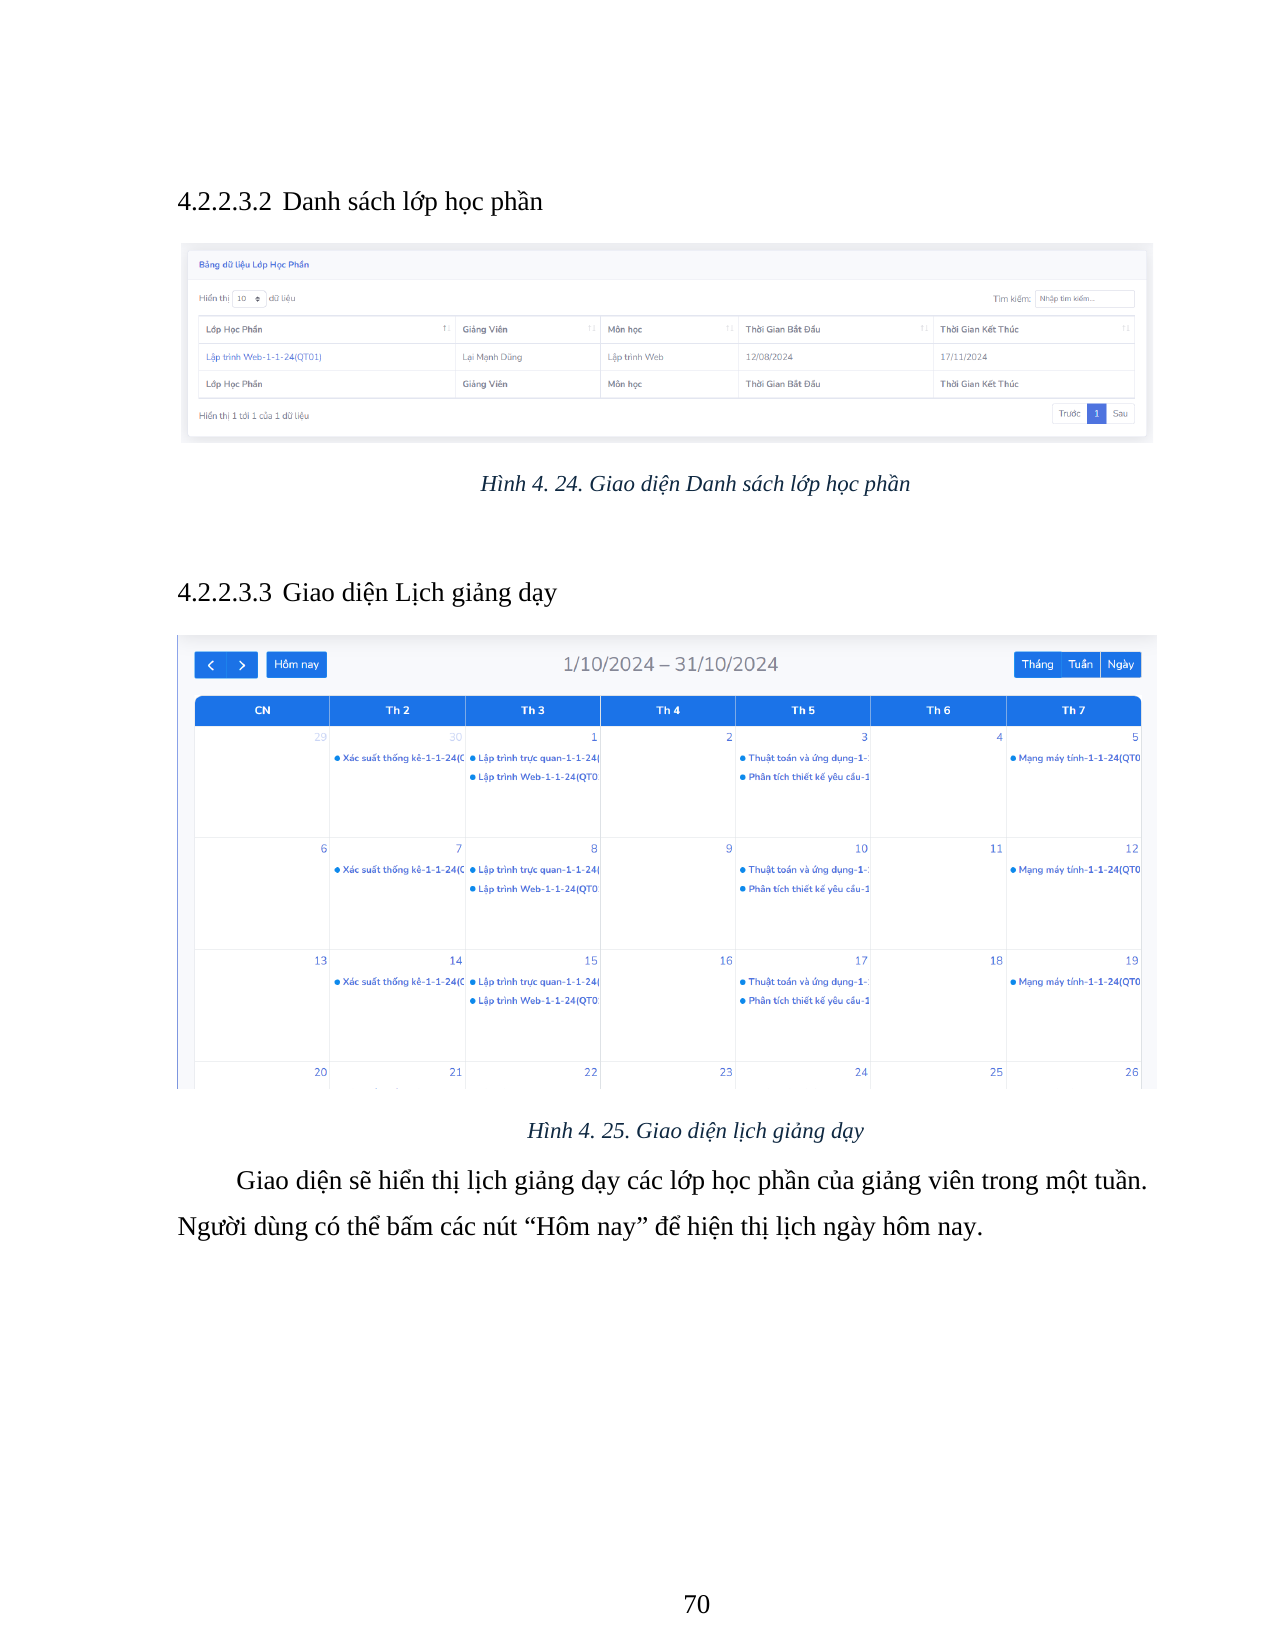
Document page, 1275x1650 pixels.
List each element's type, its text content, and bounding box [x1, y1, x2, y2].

picture [181, 243, 1154, 443]
text Hình 4. 25. Giao diện lịch giảng dạy [177, 1117, 1157, 1143]
picture [177, 635, 1157, 1089]
text Giao diện Lịch giảng dạy [177, 576, 1157, 608]
list Giao diện sẽ hiển thị lịch giảng dạy các lớp học phần của giảng viên trong một tuần. Người dùng có thể bấm các nút “Hôm nay” để hiện thị lịch ngày hôm nay. [177, 1164, 1157, 1242]
text Hình 4. 24. Giao diện Danh sách lớp học phần [177, 470, 1157, 496]
text Danh sách lớp học phần [177, 185, 1157, 216]
